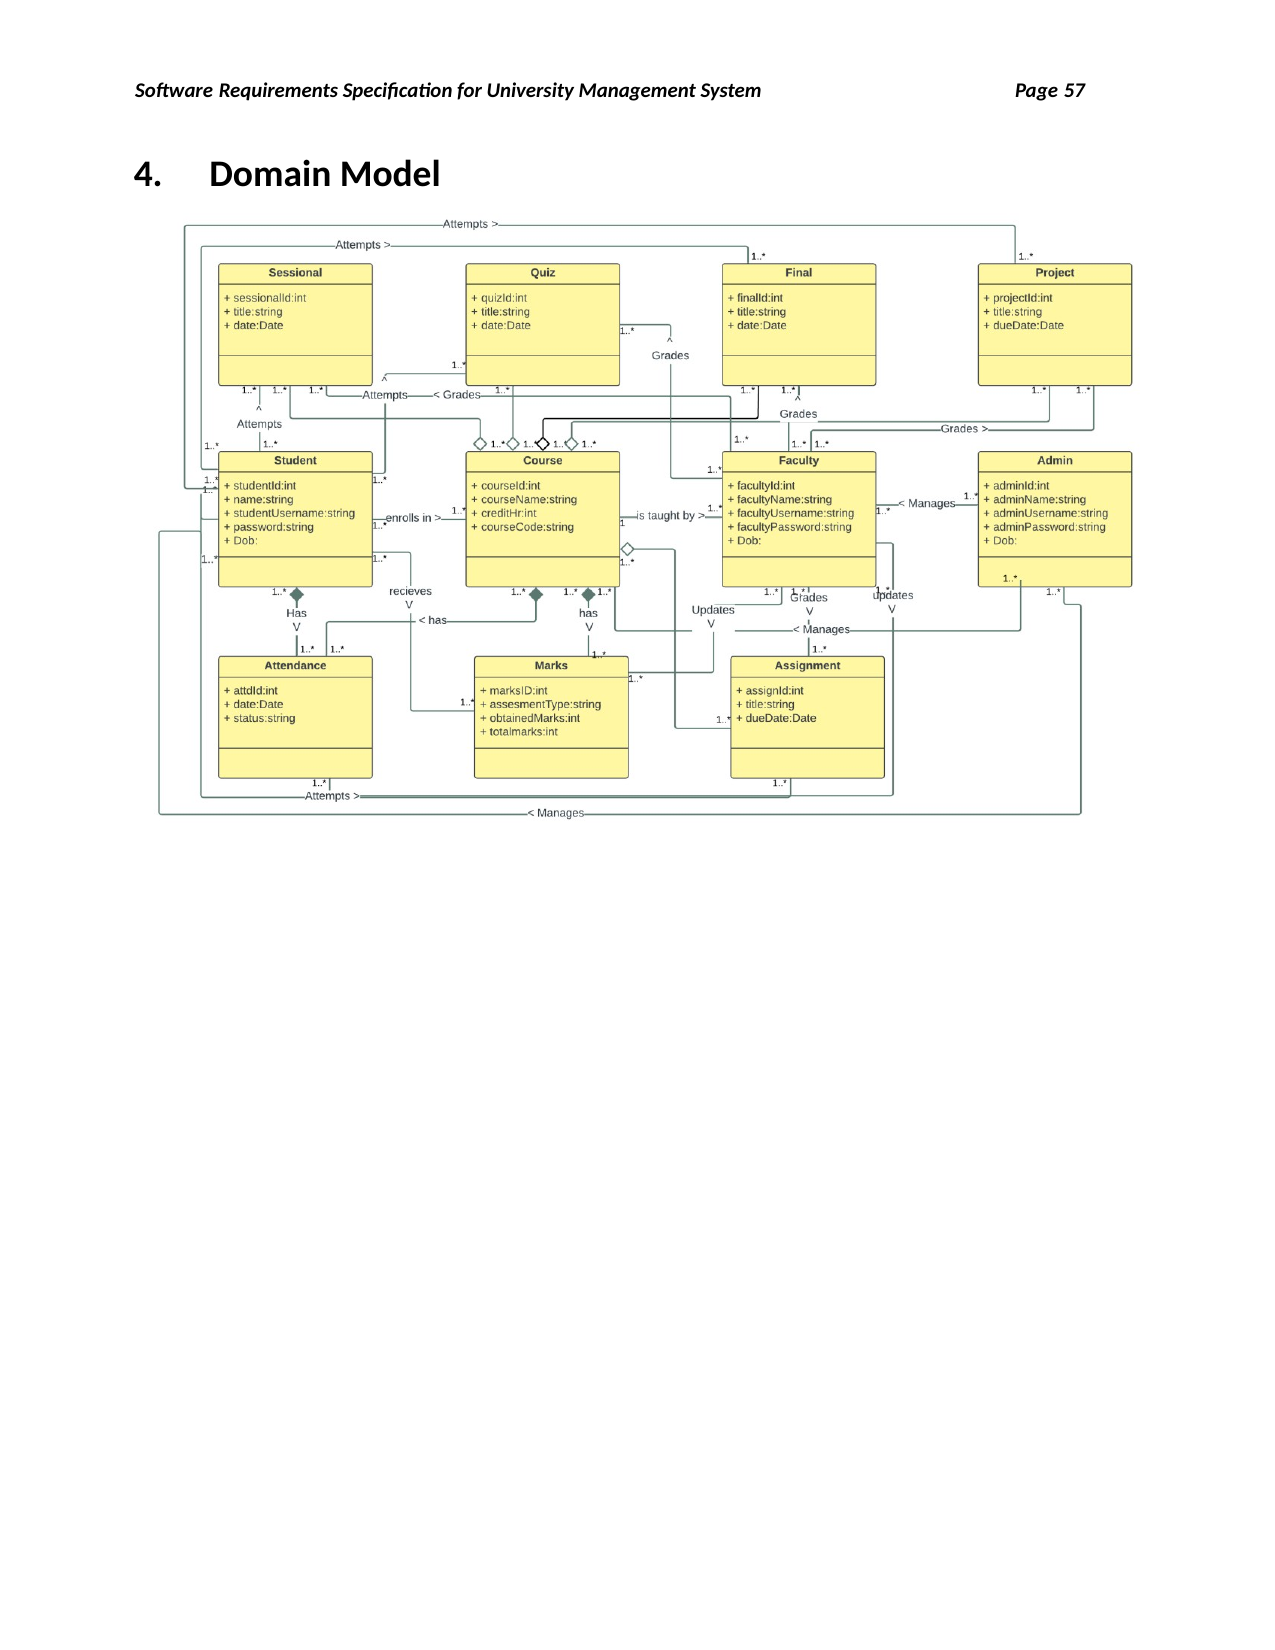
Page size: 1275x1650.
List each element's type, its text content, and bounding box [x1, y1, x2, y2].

picture [141, 201, 1148, 838]
subtitle 4. Domain Model [133, 150, 1148, 196]
